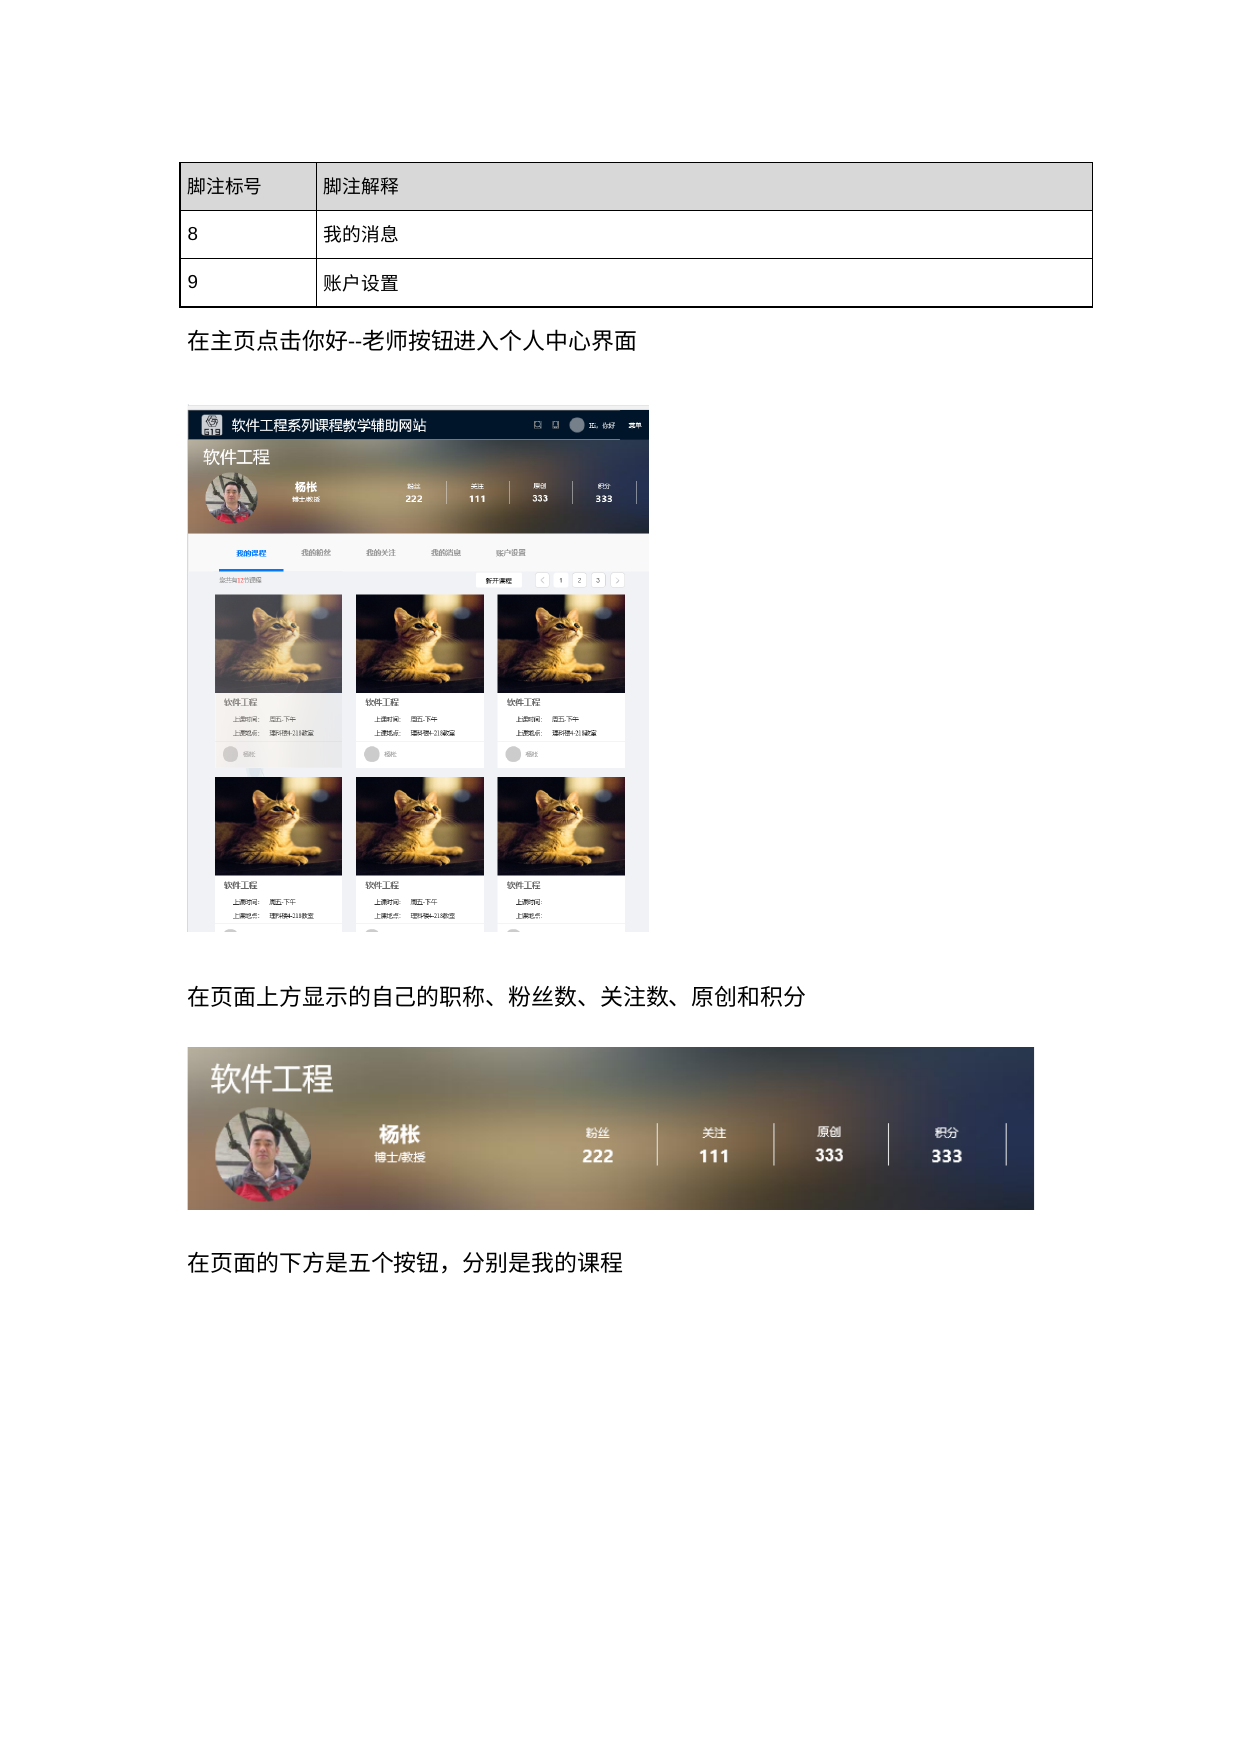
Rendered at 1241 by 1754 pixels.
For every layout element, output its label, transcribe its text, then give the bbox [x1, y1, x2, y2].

table_header 脚注标号 [181, 163, 316, 210]
table_cell 9 [181, 259, 316, 306]
picture [187, 404, 649, 932]
table_cell 8 [181, 211, 316, 258]
table_header 脚注解释 [317, 163, 1092, 210]
picture [187, 1047, 1053, 1210]
text 在页面的下方是五个按钮，分别是我的课程 [187, 1229, 1053, 1294]
table_cell 我的消息 [317, 211, 1092, 258]
text 在页面上方显示的自己的职称、粉丝数、关注数、原创和积分 [187, 963, 1053, 1028]
text 在主页点击你好--老师按钮进入个人中心界面 [187, 308, 1053, 372]
table_cell 账户设置 [317, 259, 1092, 306]
